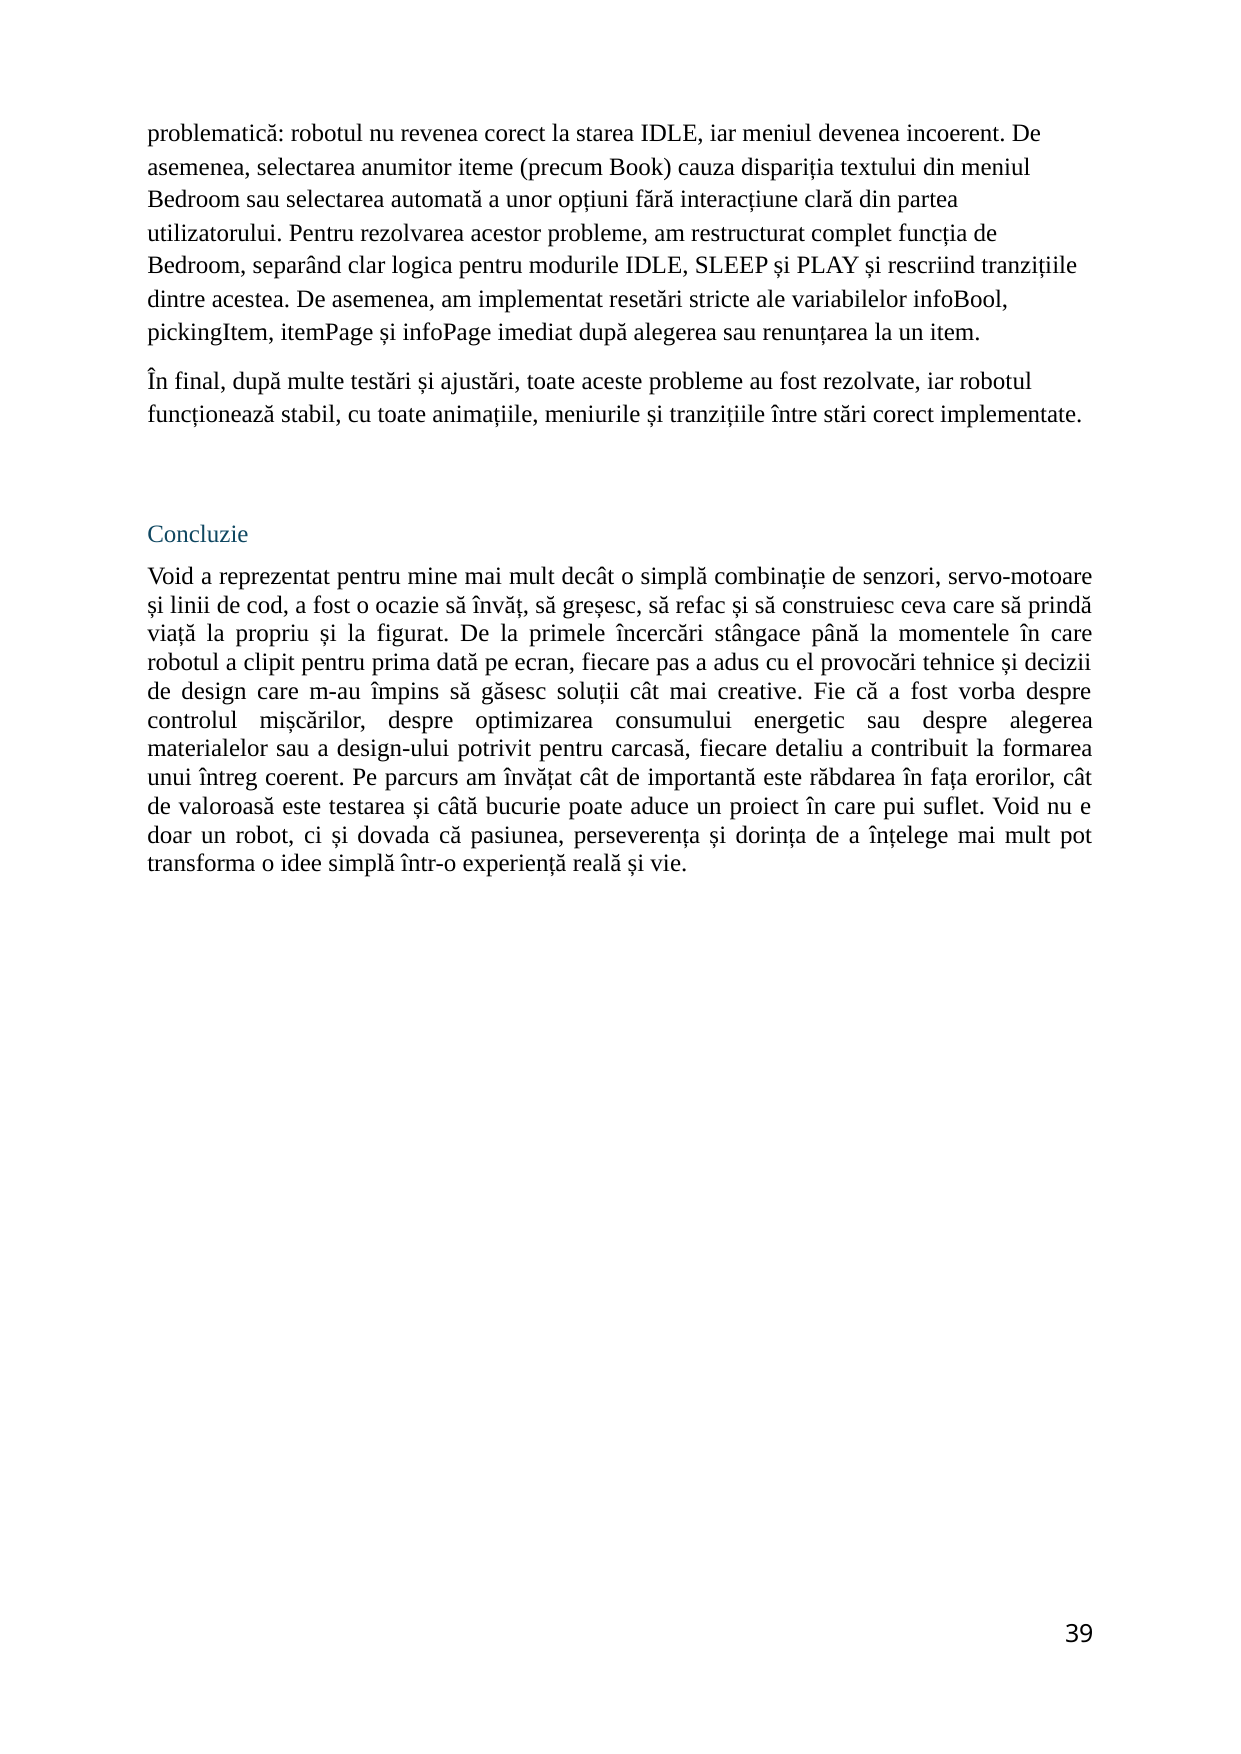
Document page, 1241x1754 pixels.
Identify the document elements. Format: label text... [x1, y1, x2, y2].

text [147, 118, 1093, 345]
subtitle Concluzie [147, 519, 1093, 548]
text În final, după multe testări și ajustări, toate aceste probleme au fost rezolvate, iar robotul funcționează stabil, cu toate animațiile, meniurile și tranzițiile între stări corect implementate. [147, 366, 1093, 428]
text Void a reprezentat pentru mine mai mult decât o simplă combinație de senzori, servo-motoare și linii de cod, a fost o ocazie să învăț, să greșesc, să refac și să construiesc ceva care să prindă viață la propriu și la figurat. De la primele încercări stângace până la momentele în care robotul a clipit pentru prima dată pe ecran, fiecare pas a adus cu el provocări tehnice și decizii de design care m-au împins să găsesc soluții cât mai creative. Fie că a fost vorba despre controlul mișcărilor, despre optimizarea consumului energetic sau despre alegerea materialelor sau a design-ului potrivit pentru carcasă, fiecare detaliu a contribuit la formarea unui întreg coerent. Pe parcurs am învățat cât de importantă este răbdarea în fața erorilor, cât de valoroasă este testarea și câtă bucurie poate aduce un proiect în care pui suflet. Void nu e doar un robot, ci și dovada că pasiunea, perseverența și dorința de a înțelege mai mult pot transforma o idee simplă într-o experiență reală și vie. [147, 561, 1093, 877]
